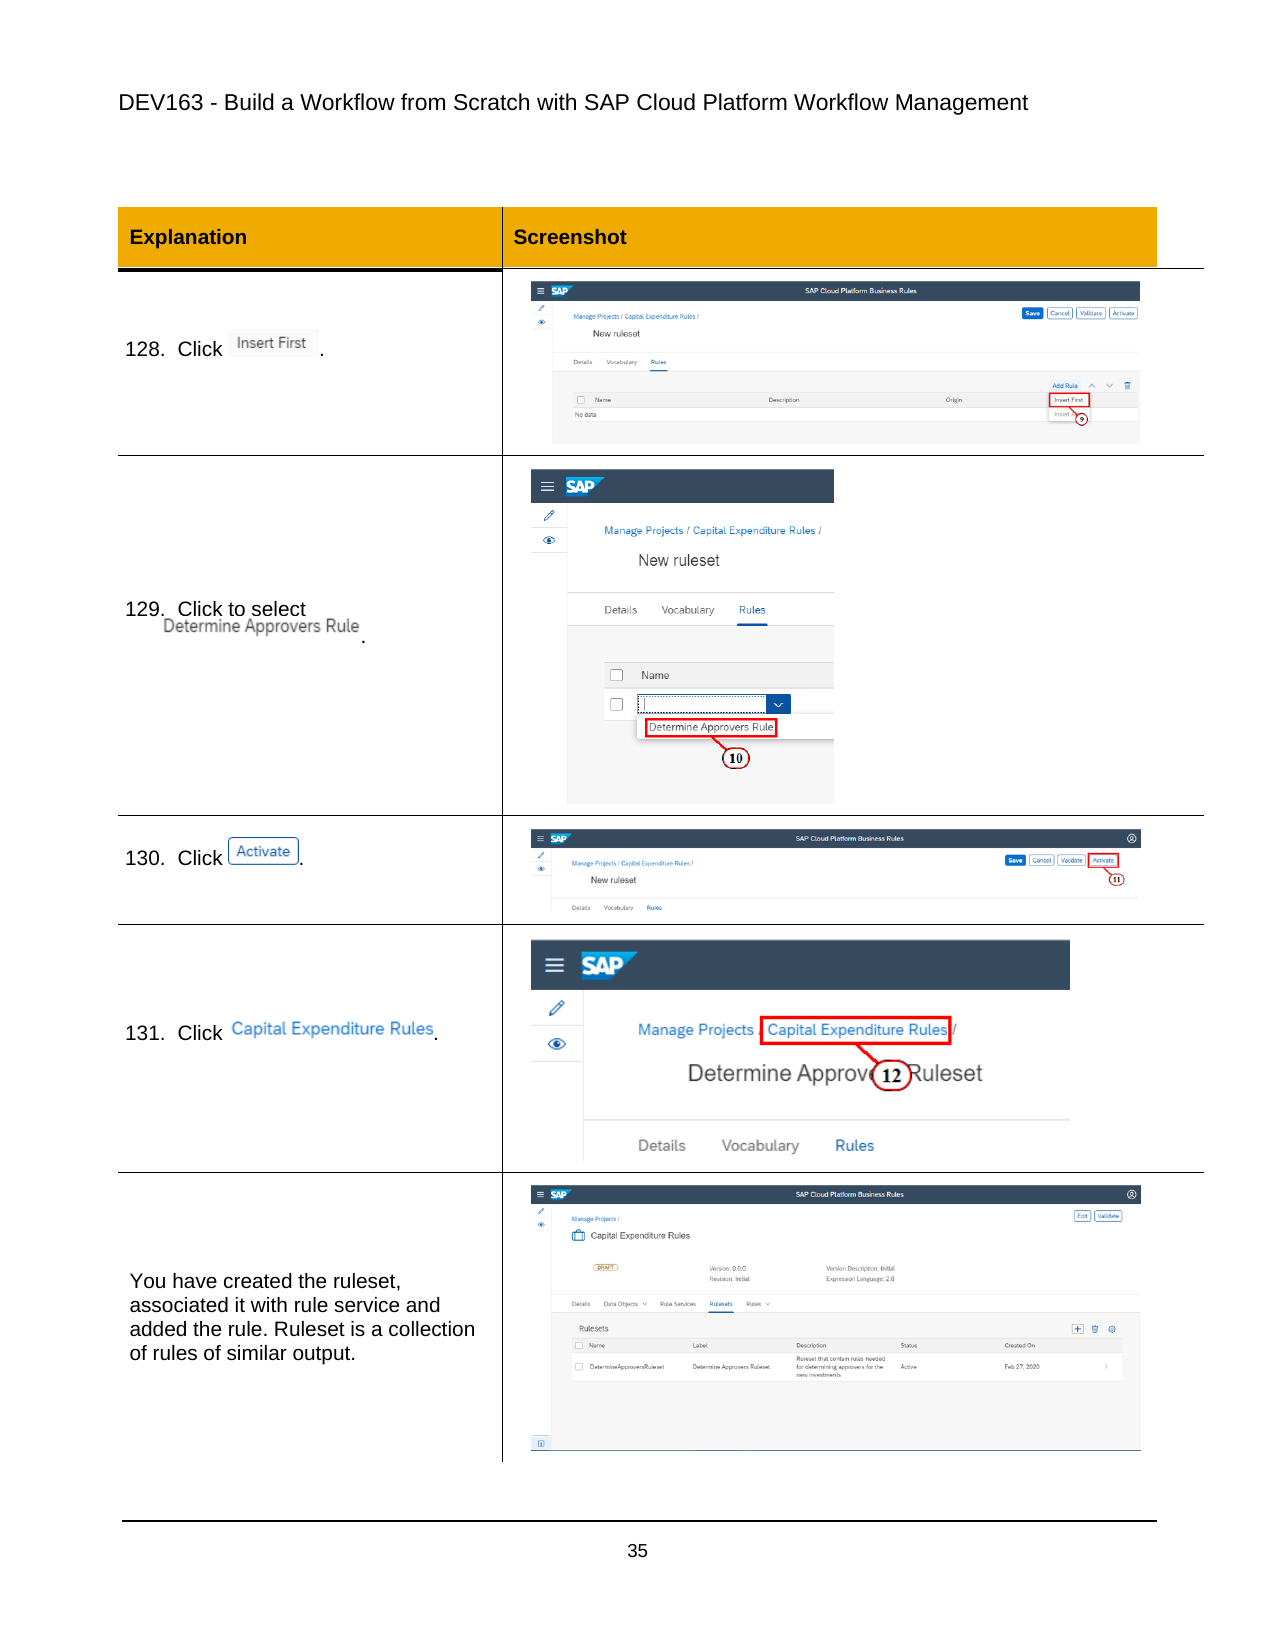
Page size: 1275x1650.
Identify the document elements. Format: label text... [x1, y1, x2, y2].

picture [531, 279, 1140, 444]
table_cell Click to select . [118, 456, 502, 815]
table_cell [503, 816, 1204, 924]
table_cell [503, 1173, 1204, 1462]
picture [531, 1183, 1141, 1451]
table_cell Click . [118, 925, 502, 1172]
picture [162, 616, 361, 639]
table_header Screenshot [503, 207, 1157, 267]
table_cell [503, 925, 1204, 1172]
picture [531, 827, 1141, 913]
picture [228, 329, 319, 357]
table_cell Click . [118, 816, 502, 924]
picture [228, 837, 299, 866]
table_cell [503, 456, 1204, 815]
table_cell [503, 269, 1204, 455]
picture [228, 1018, 433, 1041]
table_header Explanation [118, 207, 502, 267]
picture [531, 466, 834, 804]
picture [531, 936, 1070, 1161]
table_cell Click . [118, 272, 502, 455]
table_cell You have created the ruleset, associated it with rule service and added the rule. Ruleset is a collection of rules of similar output. [118, 1173, 502, 1462]
